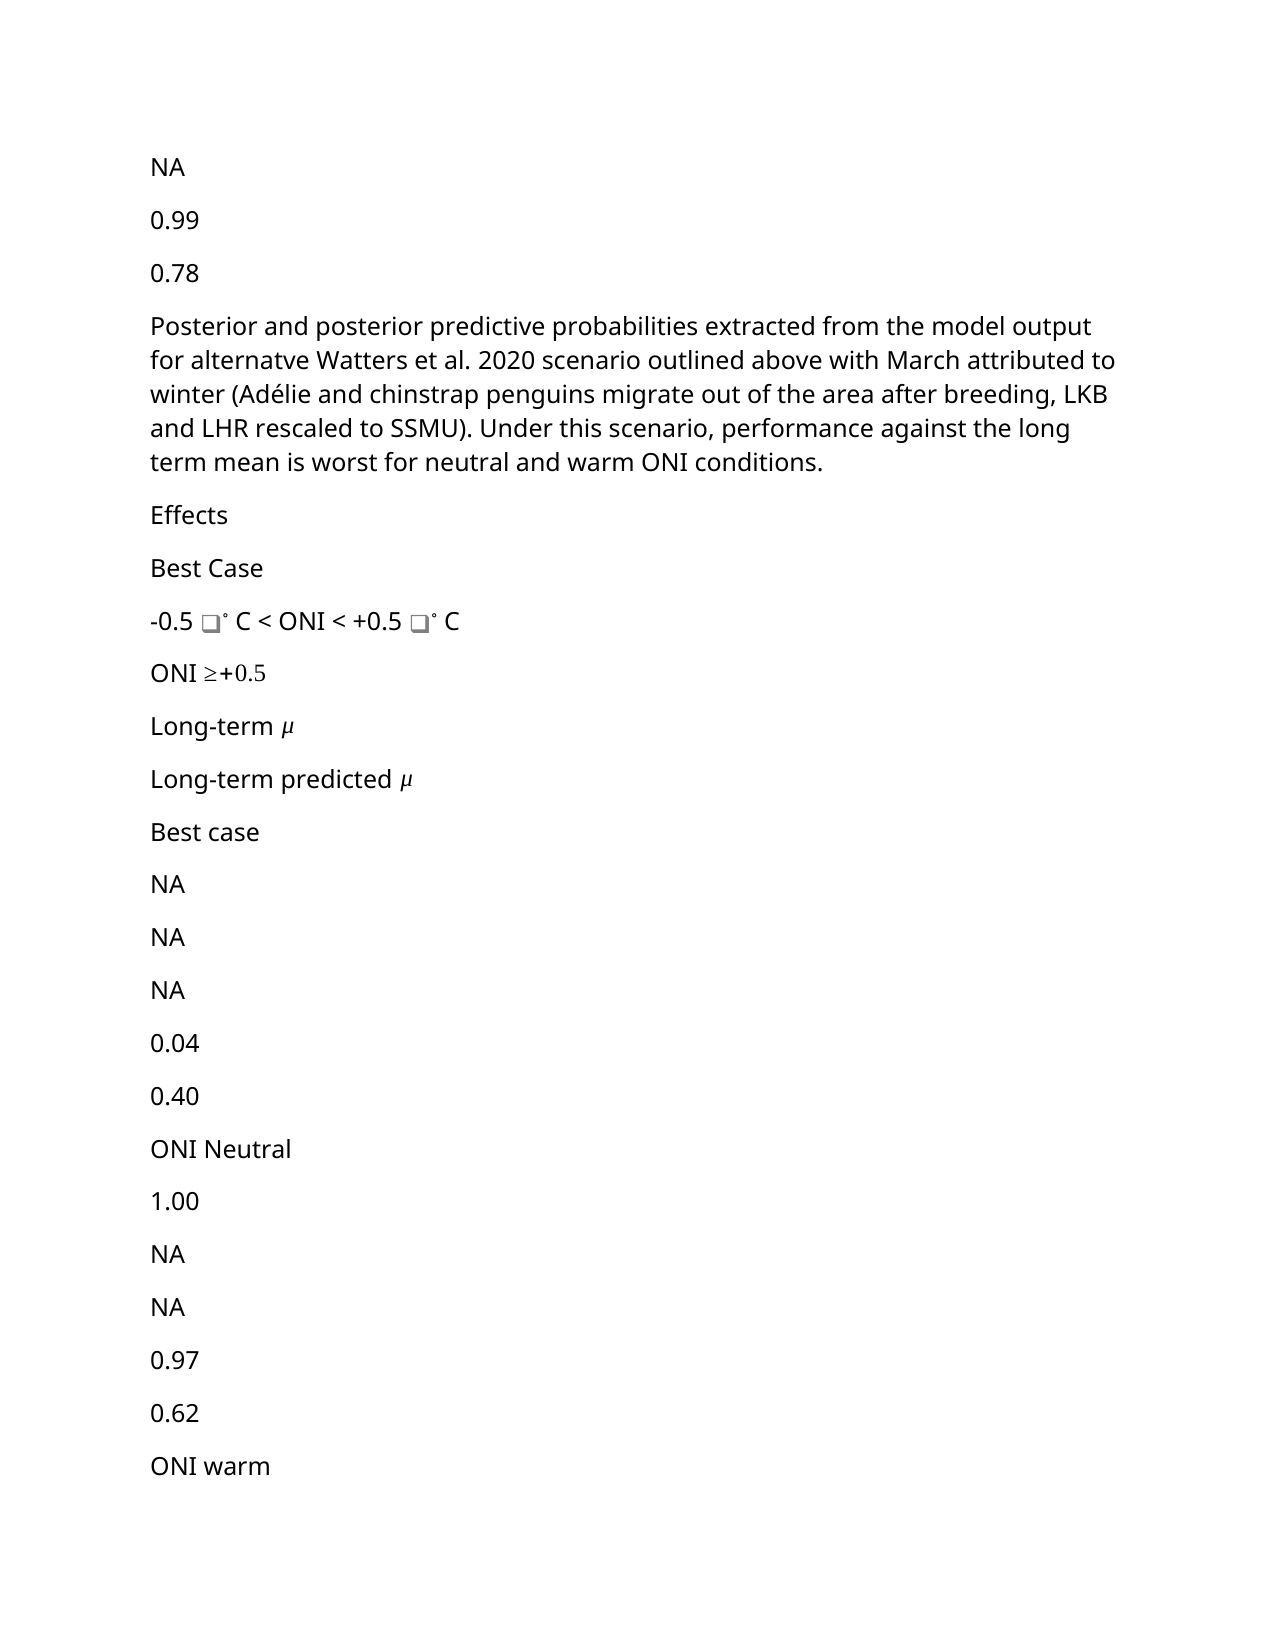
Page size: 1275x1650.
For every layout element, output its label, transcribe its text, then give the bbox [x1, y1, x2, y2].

text NA [150, 1237, 1125, 1271]
text 0.04 [150, 1026, 1125, 1060]
text Long-term predicted [150, 762, 1125, 796]
text 0.62 [150, 1395, 1125, 1429]
text 0.99 [150, 203, 1125, 237]
text Effects [150, 497, 1125, 532]
text Best case [150, 814, 1125, 848]
text Best Case [150, 550, 1125, 584]
text NA [150, 150, 1125, 184]
text NA [150, 867, 1125, 901]
text NA [150, 1290, 1125, 1324]
text 1.00 [150, 1184, 1125, 1218]
text -0.5 C < ONI < +0.5 C [150, 603, 1125, 637]
text 0.78 [150, 256, 1125, 290]
text NA [150, 973, 1125, 1007]
text 0.40 [150, 1078, 1125, 1112]
text Posterior and posterior predictive probabilities extracted from the model output for alternatve Watters et al. 2020 scenario outlined above with March attributed to winter (Adélie and chinstrap penguins migrate out of the area after breeding, LKB and LHR rescaled to SSMU). Under this scenario, performance against the long term mean is worst for neutral and warm ONI conditions. [150, 308, 1125, 479]
text 0.97 [150, 1342, 1125, 1377]
text ONI Neutral [150, 1131, 1125, 1165]
text ONI [150, 656, 1125, 690]
text Long-term [150, 709, 1125, 743]
text ONI warm [150, 1448, 1125, 1482]
text NA [150, 920, 1125, 954]
